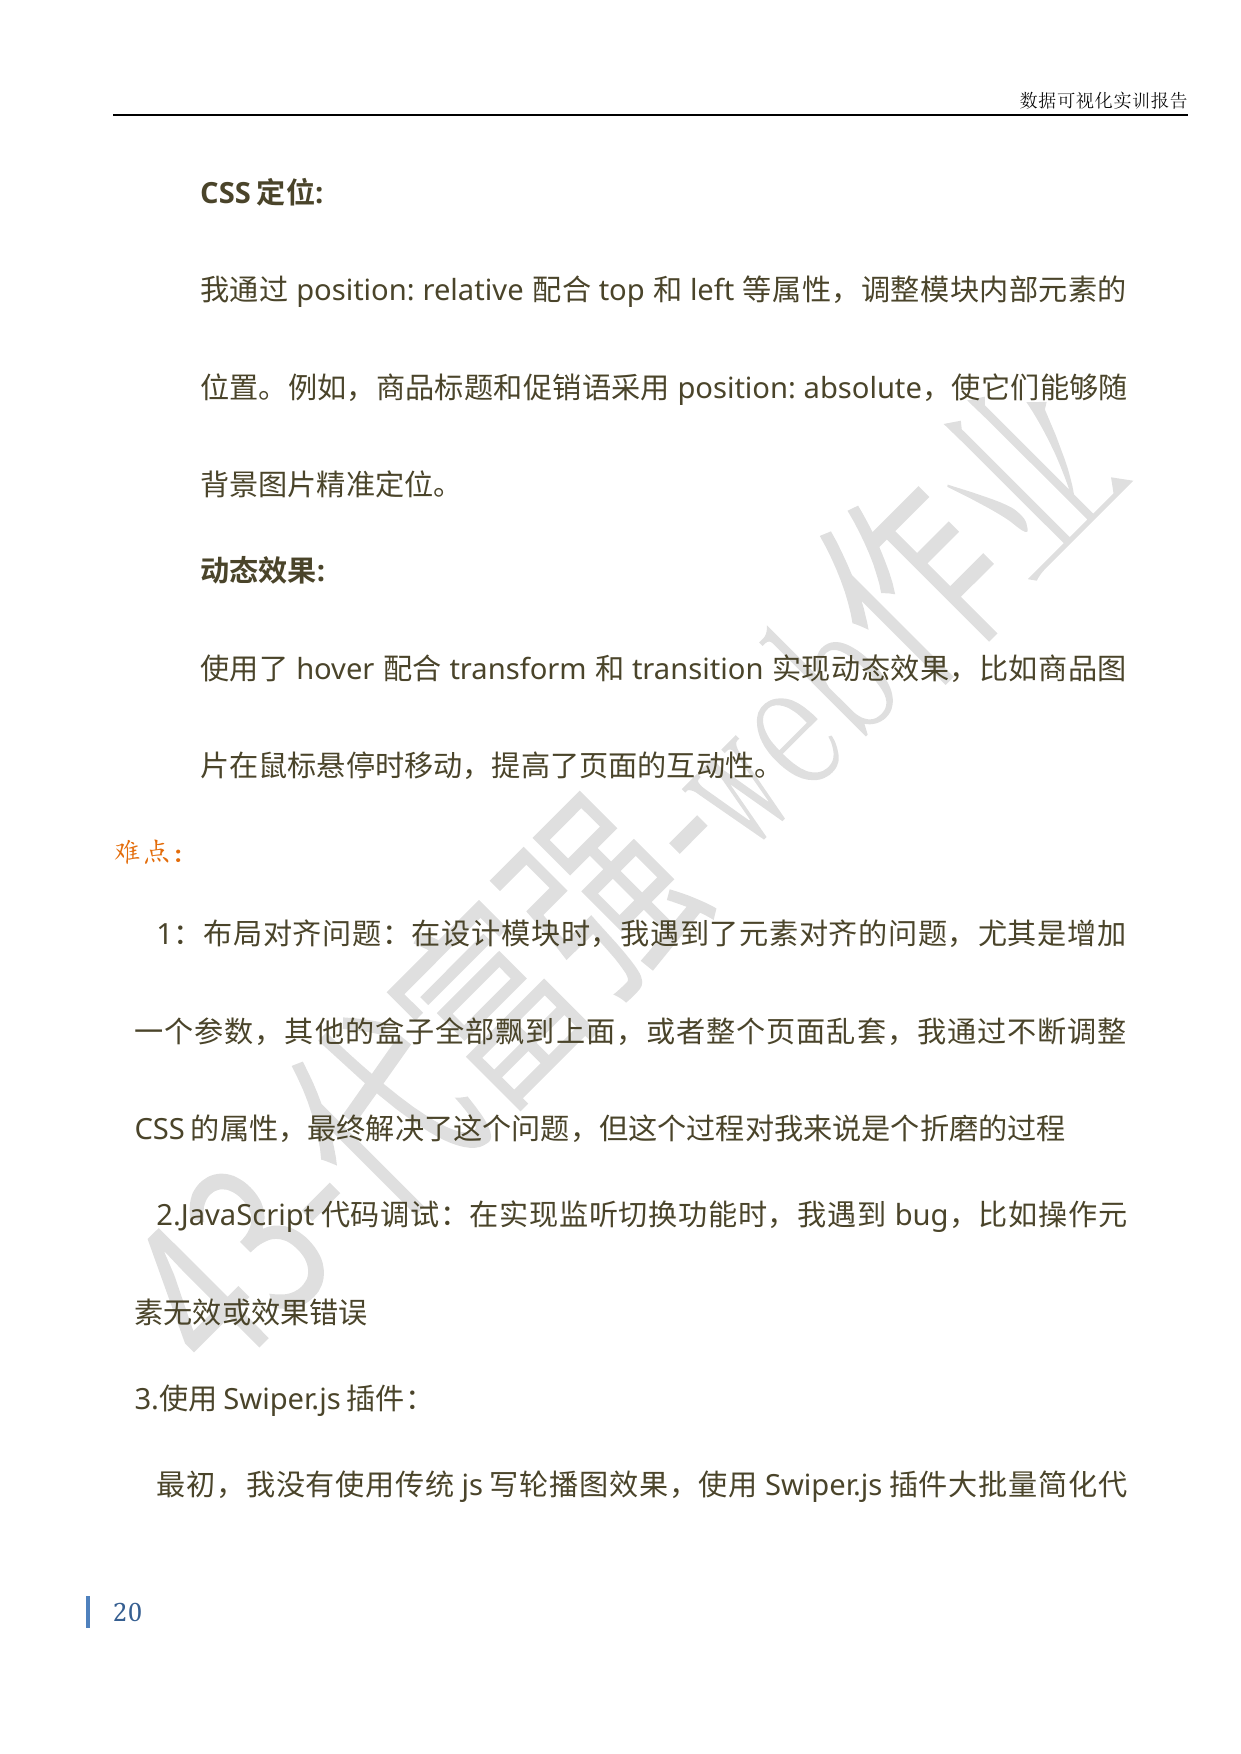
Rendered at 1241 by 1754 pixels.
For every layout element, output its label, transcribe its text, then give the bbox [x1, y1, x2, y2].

text CSS定位: 我通过 position: relative 配合 top 和 left 等属性，调整模块内部元素的位置。例如，商品标题和促销语采用 position: absolute，使它们能够随背景图片精准定位。 [200, 158, 1128, 515]
text 2.JavaScript代码调试：在实现监听切换功能时，我遇到bug，比如操作元素无效或效果错误 [134, 1180, 1128, 1343]
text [112, 1450, 1128, 1515]
text 1：布局对齐问题：在设计模块时，我遇到了元素对齐的问题，尤其是增加一个参数，其他的盒子全部飘到上面，或者整个页面乱套，我通过不断调整CSS的属性，最终解决了这个问题，但这个过程对我来说是个折磨的过程 [134, 899, 1128, 1159]
text 3.使用Swiper.js插件： [112, 1364, 1128, 1429]
text 难点： [112, 818, 1128, 883]
text 动态效果: 使用了 hover 配合 transform 和 transition 实现动态效果，比如商品图片在鼠标悬停时移动，提高了页面的互动性。 [200, 537, 1128, 797]
